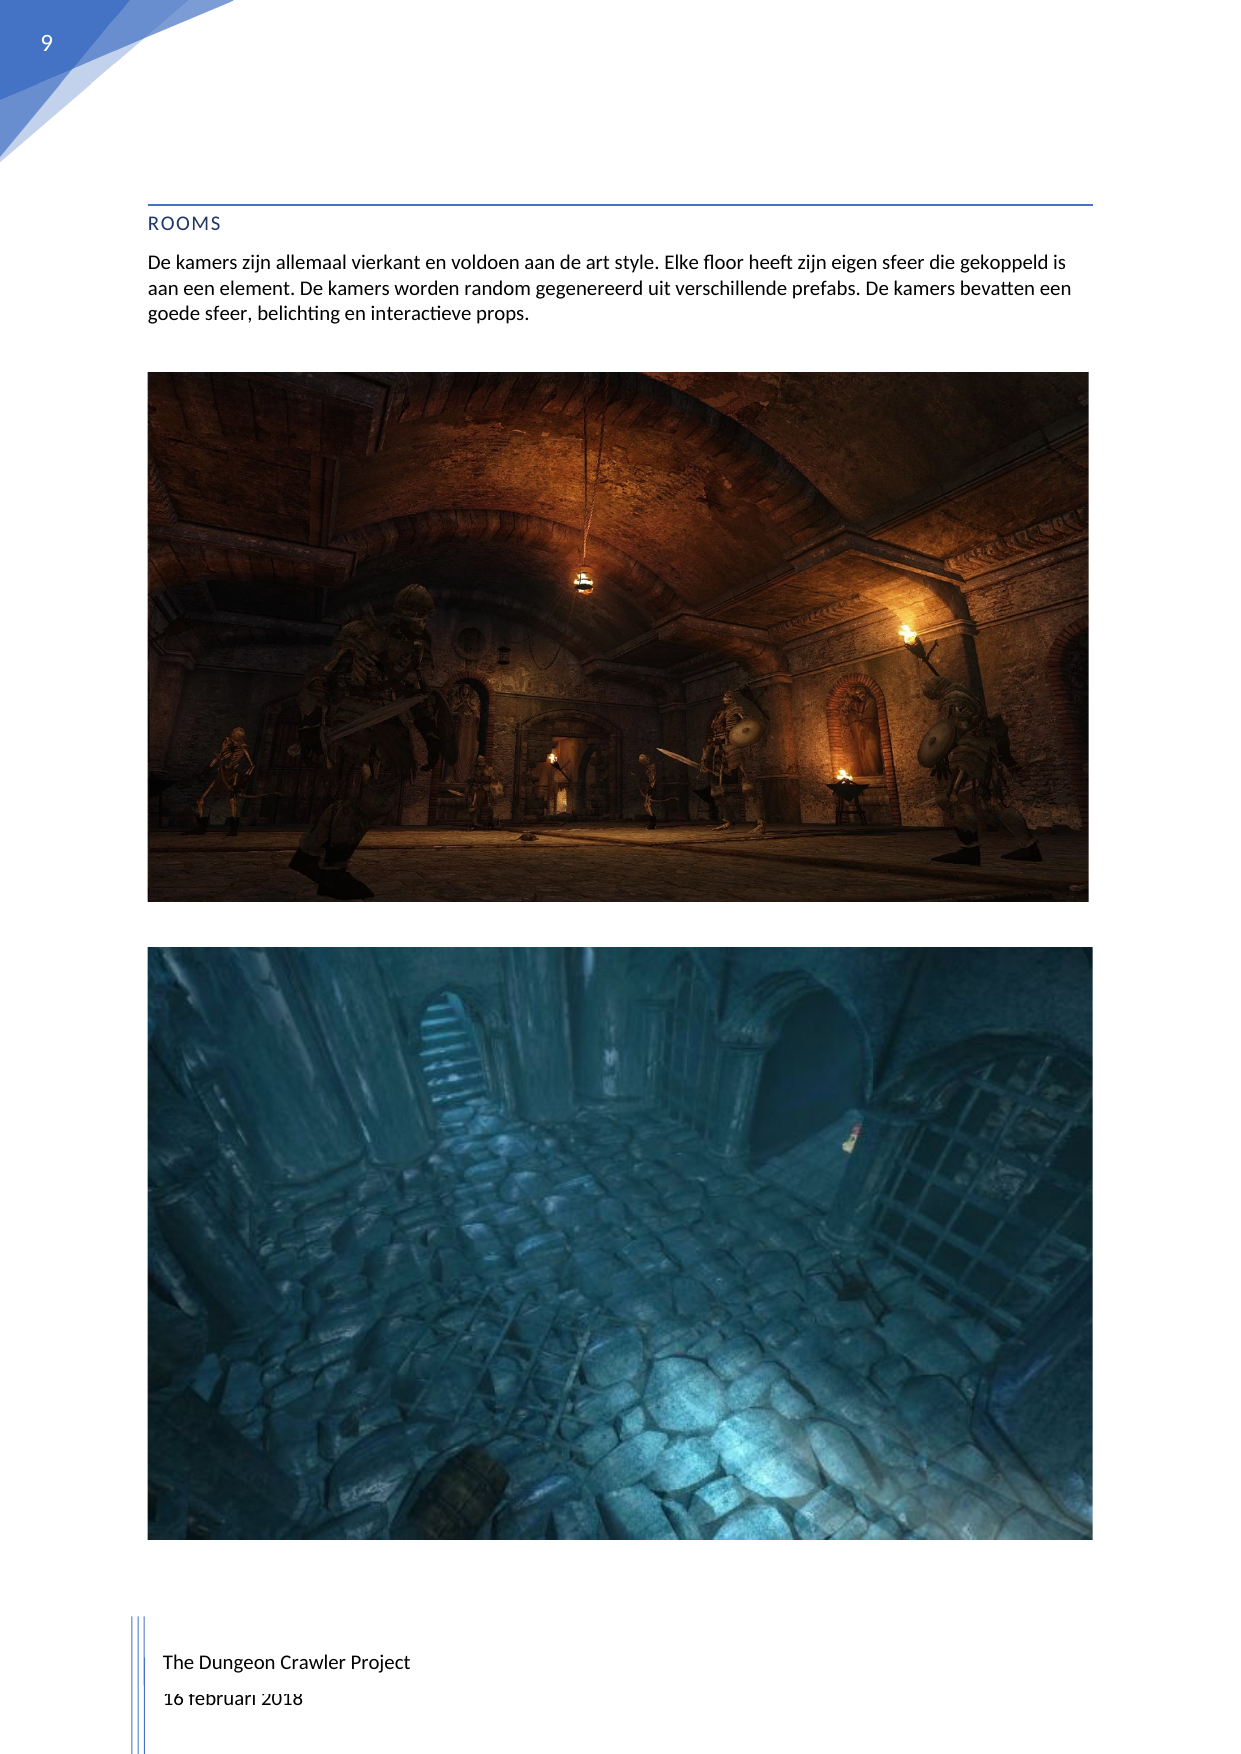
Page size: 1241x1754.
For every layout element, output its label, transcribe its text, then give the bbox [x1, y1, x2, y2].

picture [0, 0, 236, 168]
picture [147, 372, 1089, 902]
picture [147, 947, 1093, 1540]
text De kamers zijn allemaal vierkant en voldoen aan de art style. Elke floor heeft zijn eigen sfeer die gekoppeld is aan een element. De kamers worden random gegenereerd uit verschillende prefabs. De kamers bevatten een goede sfeer, belichting en interactieve props. [148, 249, 1093, 326]
subtitle Rooms [148, 206, 1093, 235]
